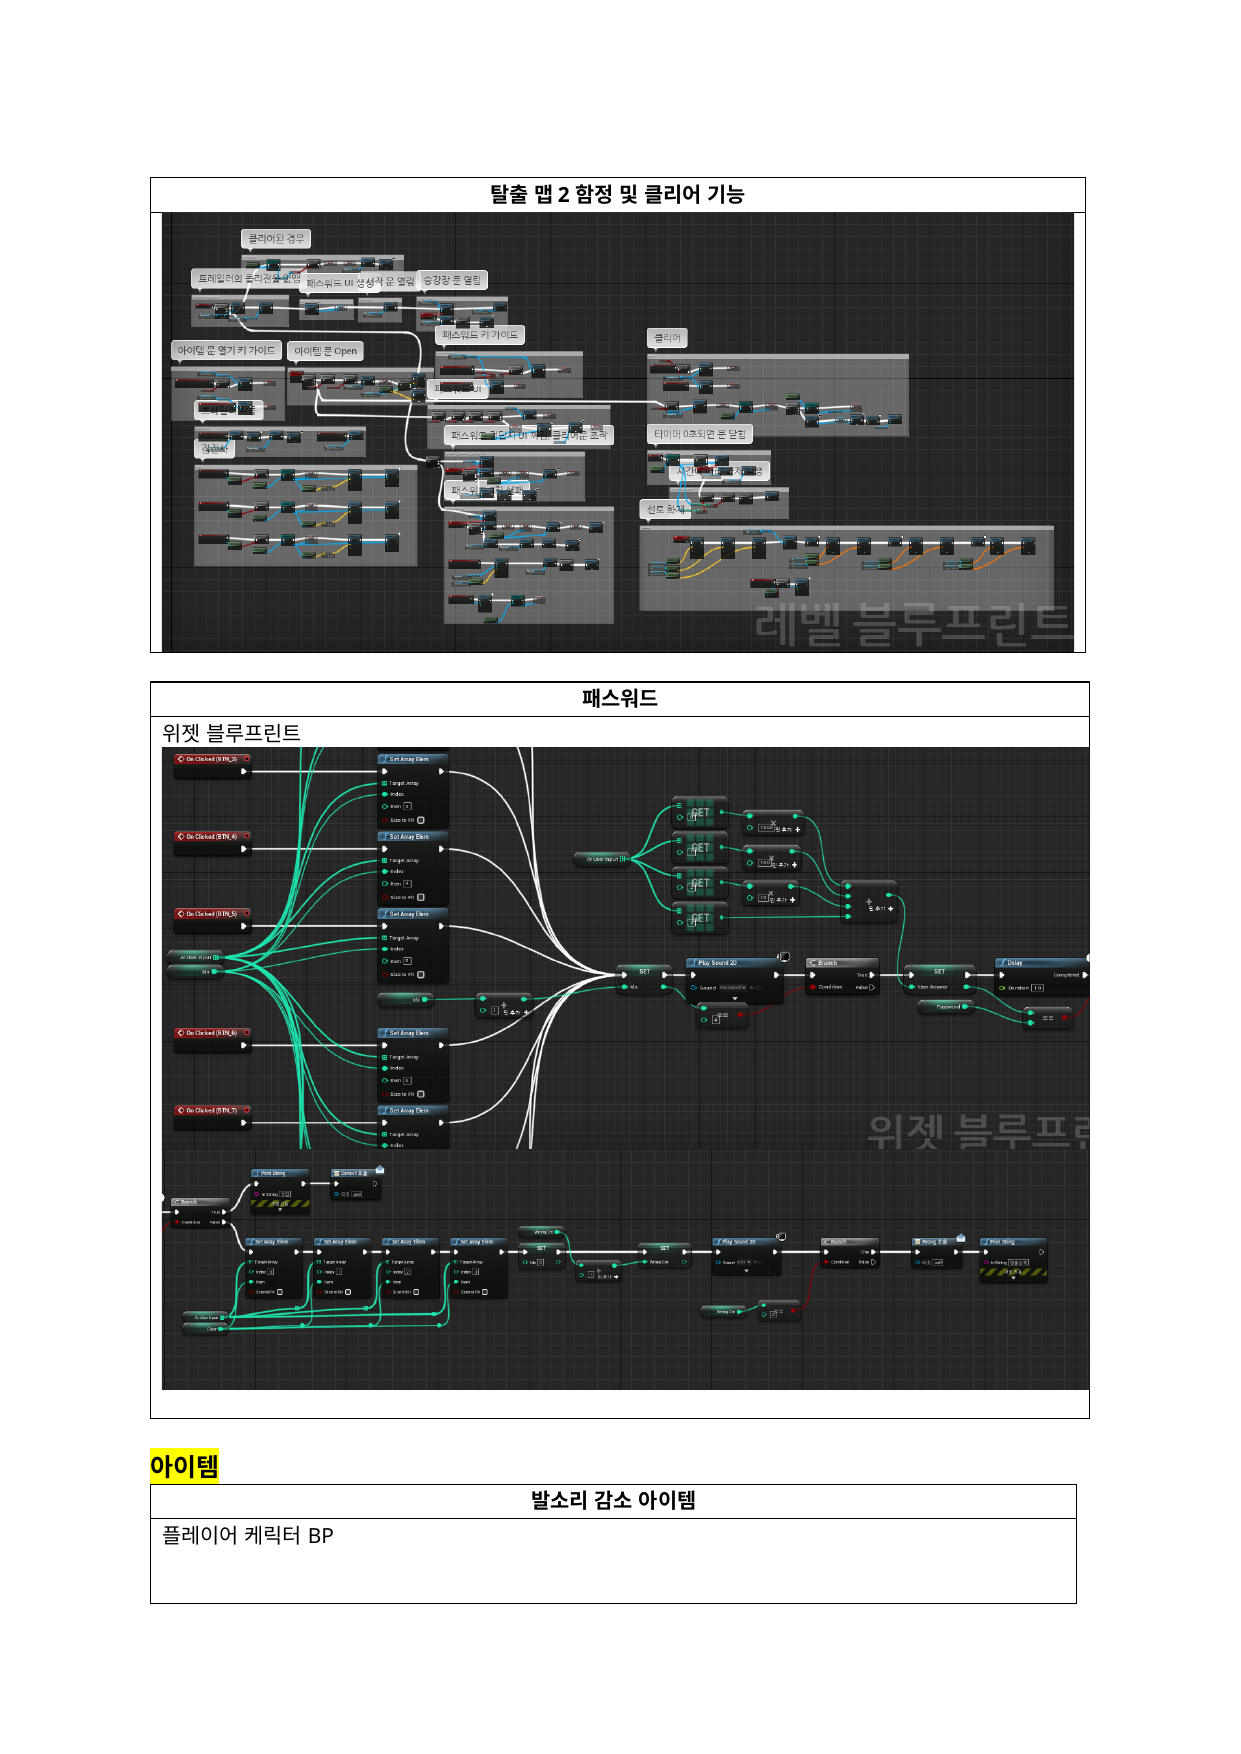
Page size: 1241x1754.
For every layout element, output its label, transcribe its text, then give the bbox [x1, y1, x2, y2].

table_cell [1075, 213, 1085, 652]
table_header 탈출 맵2 함정 및 클리어 기능 [151, 178, 1085, 212]
table_header 패스워드 [151, 683, 1089, 716]
table_header 발소리 감소 아이템 [151, 1485, 1076, 1518]
table_cell 플레이어 케릭터 BP [151, 1519, 1076, 1603]
text 아이템 [150, 1447, 1090, 1484]
picture [161, 212, 1075, 652]
picture [161, 747, 1090, 1390]
table_cell [151, 213, 161, 652]
table_cell 위젯 블루프린트 [151, 717, 1089, 1418]
